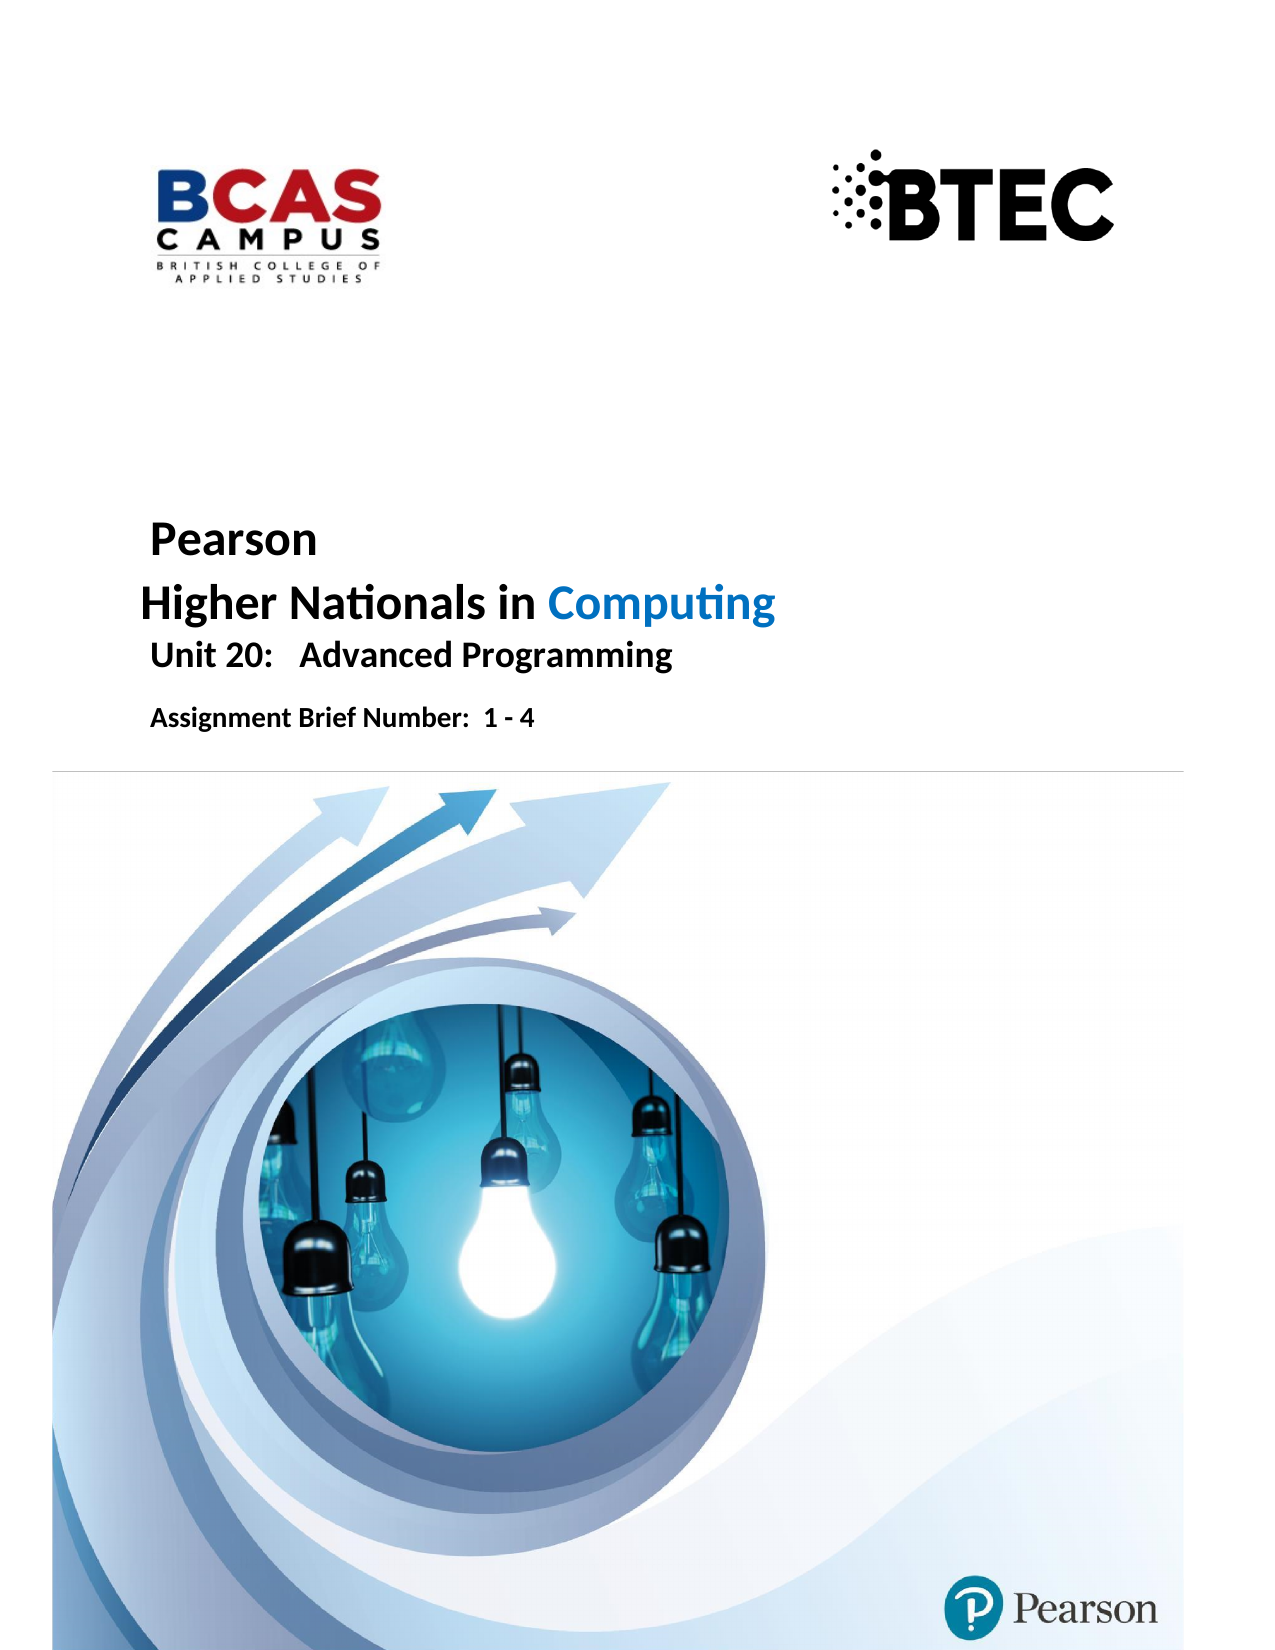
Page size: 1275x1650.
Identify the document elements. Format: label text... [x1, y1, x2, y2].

text Unit 20: Advanced Programming [150, 631, 1125, 676]
picture [52, 771, 1184, 1650]
picture [150, 165, 386, 289]
text Higher Nationals in Computing [138, 576, 986, 631]
picture [832, 149, 1114, 241]
text Assignment Brief Number: 1 - 4 [150, 699, 1125, 734]
text Pearson [150, 512, 986, 567]
